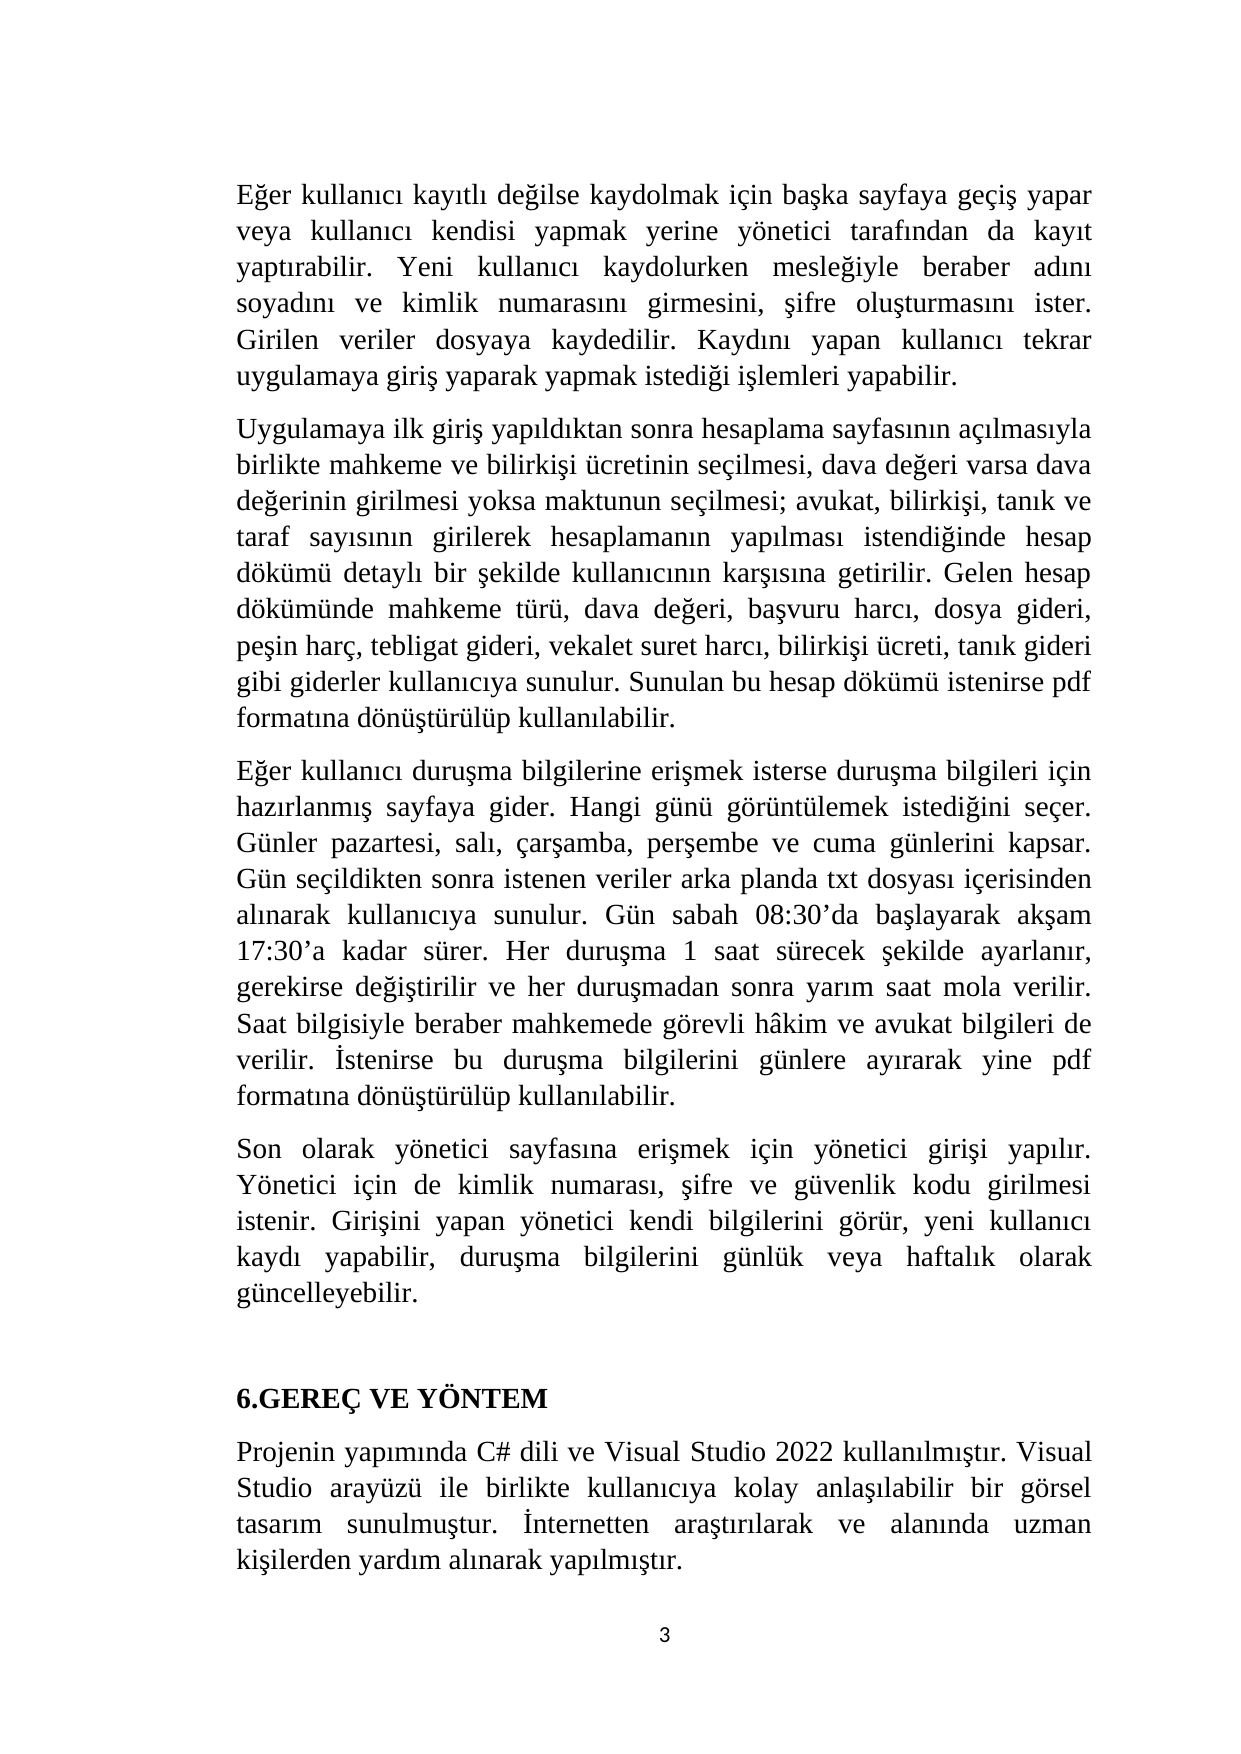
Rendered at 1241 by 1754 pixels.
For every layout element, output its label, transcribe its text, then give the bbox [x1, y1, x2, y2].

text Son olarak yönetici sayfasına erişmek için yönetici girişi yapılır. Yönetici için de kimlik numarası, şifre ve güvenlik kodu girilmesi istenir. Girişini yapan yönetici kendi bilgilerini görür, yeni kullanıcı kaydı yapabilir, duruşma bilgilerini günlük veya haftalık olarak güncelleyebilir. [236, 1131, 1092, 1309]
text 6.GEREÇ VE YÖNTEM [236, 1381, 1092, 1414]
text Uygulamaya ilk giriş yapıldıktan sonra hesaplama sayfasının açılmasıyla birlikte mahkeme ve bilirkişi ücretinin seçilmesi, dava değeri varsa dava değerinin girilmesi yoksa maktunun seçilmesi; avukat, bilirkişi, tanık ve taraf sayısının girilerek hesaplamanın yapılması istendiğinde hesap dökümü detaylı bir şekilde kullanıcının karşısına getirilir. Gelen hesap dökümünde mahkeme türü, dava değeri, başvuru harcı, dosya gideri, peşin harç, tebligat gideri, vekalet suret harcı, bilirkişi ücreti, tanık gideri gibi giderler kullanıcıya sunulur. Sunulan bu hesap dökümü istenirse pdf formatına dönüştürülüp kullanılabilir. [236, 411, 1092, 733]
text Eğer kullanıcı duruşma bilgilerine erişmek isterse duruşma bilgileri için hazırlanmış sayfaya gider. Hangi günü görüntülemek istediğini seçer. Günler pazartesi, salı, çarşamba, perşembe ve cuma günlerini kapsar. Gün seçildikten sonra istenen veriler arka planda txt dosyası içerisinden alınarak kullanıcıya sunulur. Gün sabah 08:30’da başlayarak akşam 17:30’a kadar sürer. Her duruşma 1 saat sürecek şekilde ayarlanır, gerekirse değiştirilir ve her duruşmadan sonra yarım saat mola verilir. Saat bilgisiyle beraber mahkemede görevli hâkim ve avukat bilgileri de verilir. İstenirse bu duruşma bilgilerini günlere ayırarak yine pdf formatına dönüştürülüp kullanılabilir. [236, 753, 1092, 1112]
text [236, 177, 1092, 391]
text Projenin yapımında C# dili ve Visual Studio 2022 kullanılmıştır. Visual Studio arayüzü ile birlikte kullanıcıya kolay anlaşılabilir bir görsel tasarım sunulmuştur. İnternetten araştırılarak ve alanında uzman kişilerden yardım alınarak yapılmıştır. [236, 1434, 1092, 1576]
